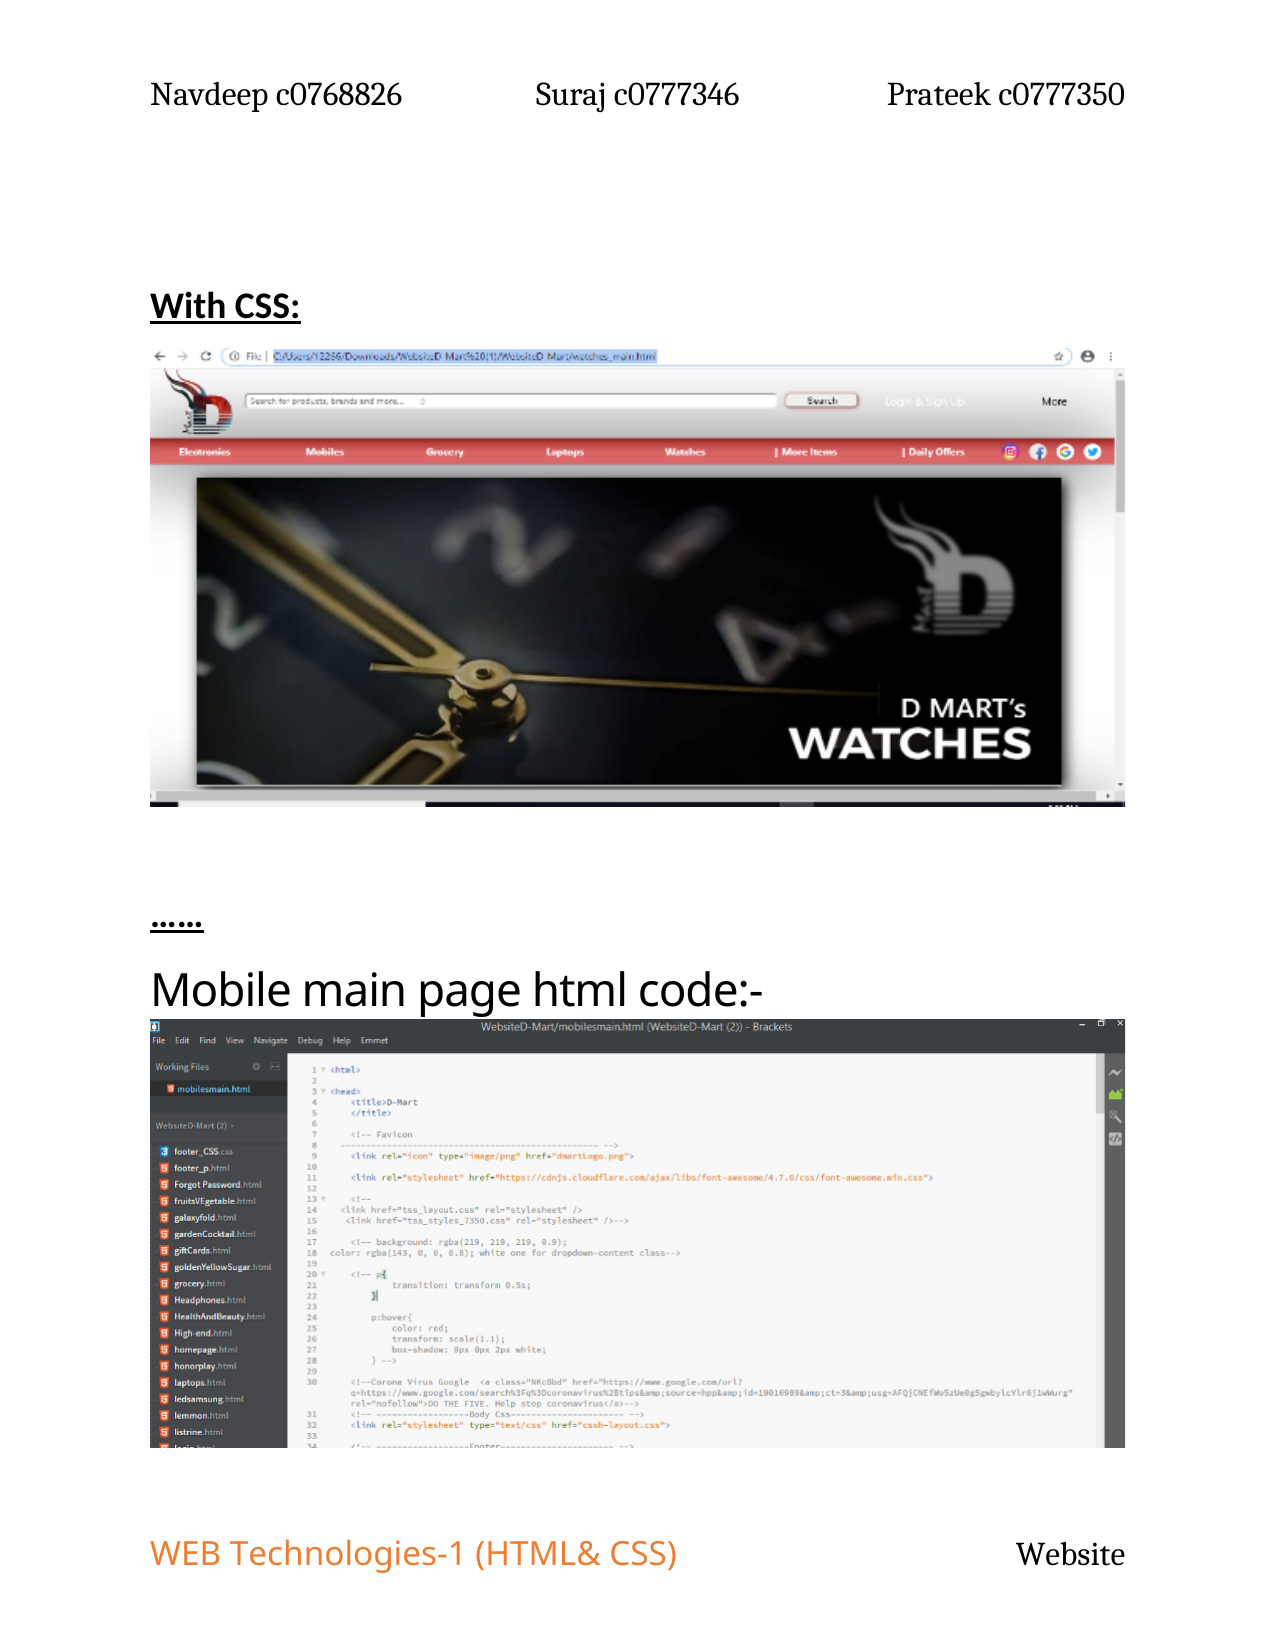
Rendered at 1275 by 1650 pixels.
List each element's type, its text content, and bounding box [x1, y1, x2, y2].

picture [150, 1019, 1125, 1448]
picture [150, 348, 1125, 807]
title Mobile main page html code:- [150, 957, 1125, 1019]
text …… [150, 891, 1125, 937]
text With CSS: [150, 282, 1125, 328]
